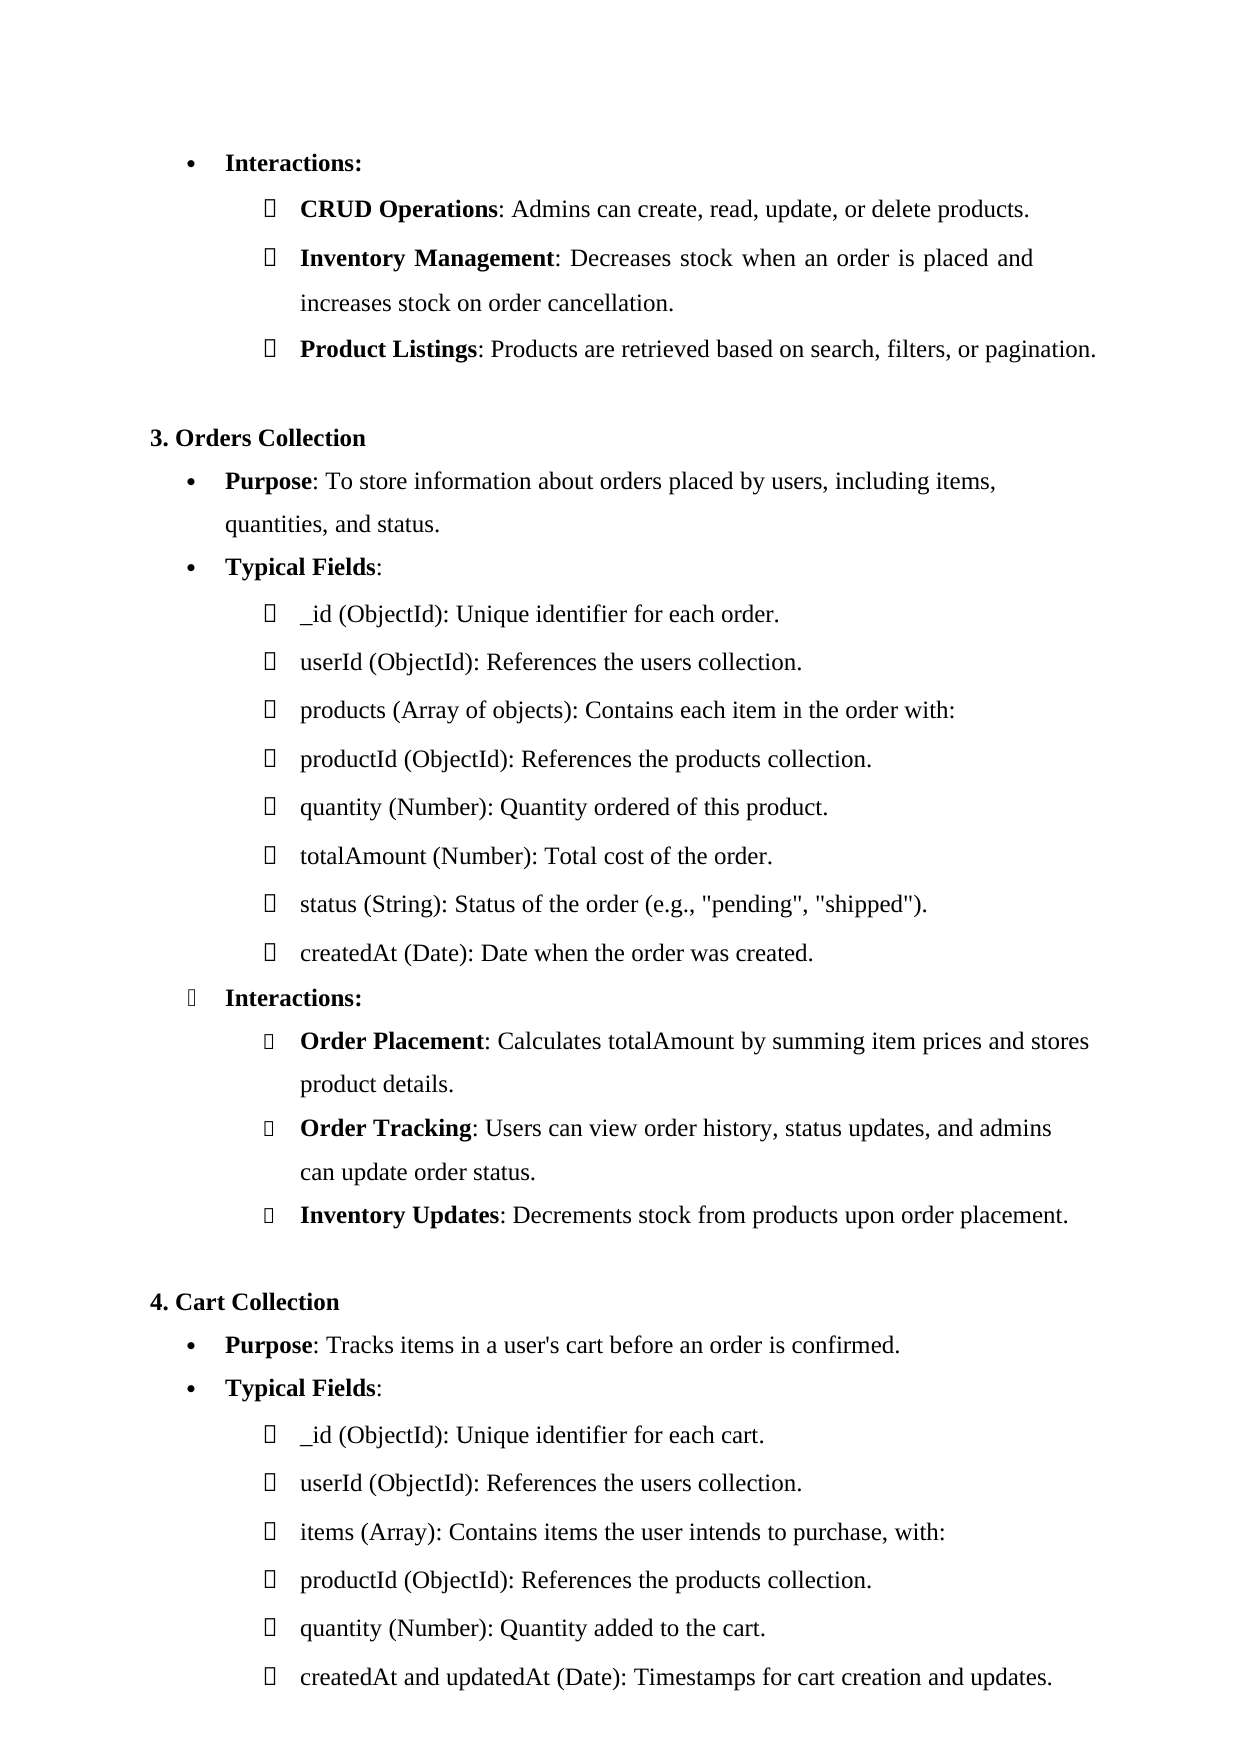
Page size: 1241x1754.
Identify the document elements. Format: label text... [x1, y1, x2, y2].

subtitle Typical Fields: [187, 1373, 1169, 1402]
list userId (ObjectId): References the users collection. [262, 644, 1169, 678]
list quantity (Number): Quantity ordered of this product. [262, 789, 1169, 823]
subtitle Orders Collection [150, 423, 1169, 451]
list Product Listings: Products are retrieved based on search, filters, or pagination. [262, 331, 1169, 365]
list Purpose: To store information about orders placed by users, including items, quantities, and status. [187, 466, 1090, 538]
list _id (ObjectId): Unique identifier for each order. [262, 595, 1169, 629]
list Order Placement: Calculates totalAmount by summing item prices and stores product details. [262, 1026, 1090, 1098]
list productId (ObjectId): References the products collection. [262, 741, 1169, 774]
list products (Array of objects): Contains each item in the order with: [262, 692, 1169, 726]
list status (String): Status of the order (e.g., "pending", "shipped"). [262, 886, 1169, 920]
list totalAmount (Number): Total cost of the order. [262, 837, 1169, 871]
list Purpose: Tracks items in a user's cart before an order is confirmed. [187, 1330, 1169, 1359]
list Order Tracking: Users can view order history, status updates, and admins can update order status. [262, 1113, 1090, 1185]
list Inventory Updates: Decrements stock from products upon order placement. [262, 1200, 1169, 1229]
list CRUD Operations: Admins can create, read, update, or delete products. [262, 191, 1169, 225]
list productId (ObjectId): References the products collection. [262, 1561, 1169, 1596]
subtitle Typical Fields: [187, 552, 1169, 581]
list userId (ObjectId): References the users collection. [262, 1464, 1169, 1499]
list items (Array): Contains items the user intends to purchase, with: [262, 1513, 1169, 1547]
list Inventory Management: Decreases stock when an order is placed and increases stock on order cancellation. [262, 239, 1090, 317]
subtitle Cart Collection [150, 1287, 1169, 1315]
list createdAt (Date): Date when the order was created. [262, 934, 1169, 968]
subtitle Interactions: [187, 148, 1169, 177]
list createdAt and updatedAt (Date): Timestamps for cart creation and updates. [262, 1658, 1169, 1692]
list quantity (Number): Quantity added to the cart. [262, 1610, 1169, 1644]
subtitle Interactions: [187, 983, 1169, 1012]
list _id (ObjectId): Unique identifier for each cart. [262, 1416, 1169, 1450]
